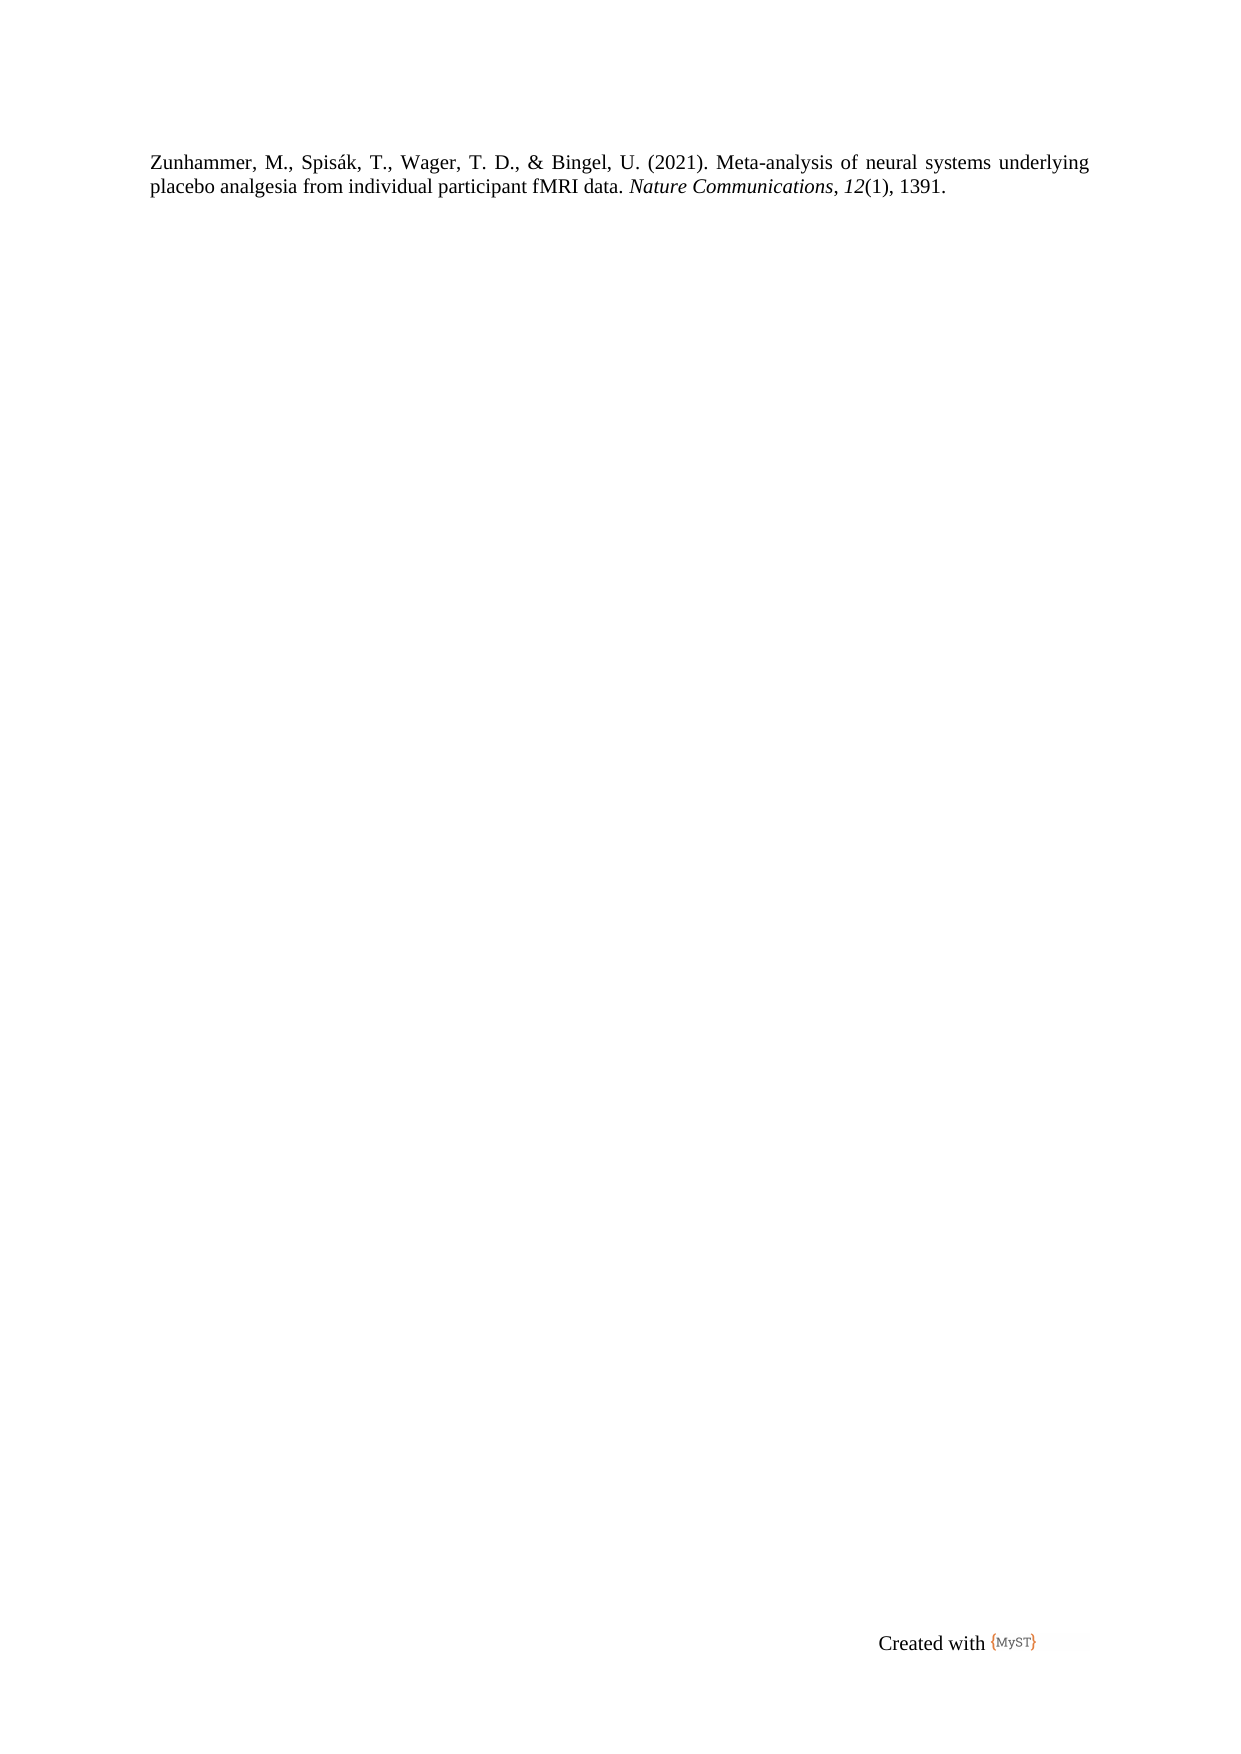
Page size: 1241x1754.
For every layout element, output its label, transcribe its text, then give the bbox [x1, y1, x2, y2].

text Zunhammer, M., Spisák, T., Wager, T. D., & Bingel, U. (2021). Meta-analysis of neural systems underlying placebo analgesia from individual participant fMRI data. Nature Communications, 12(1), 1391. [150, 150, 1090, 198]
picture [990, 1633, 1091, 1651]
